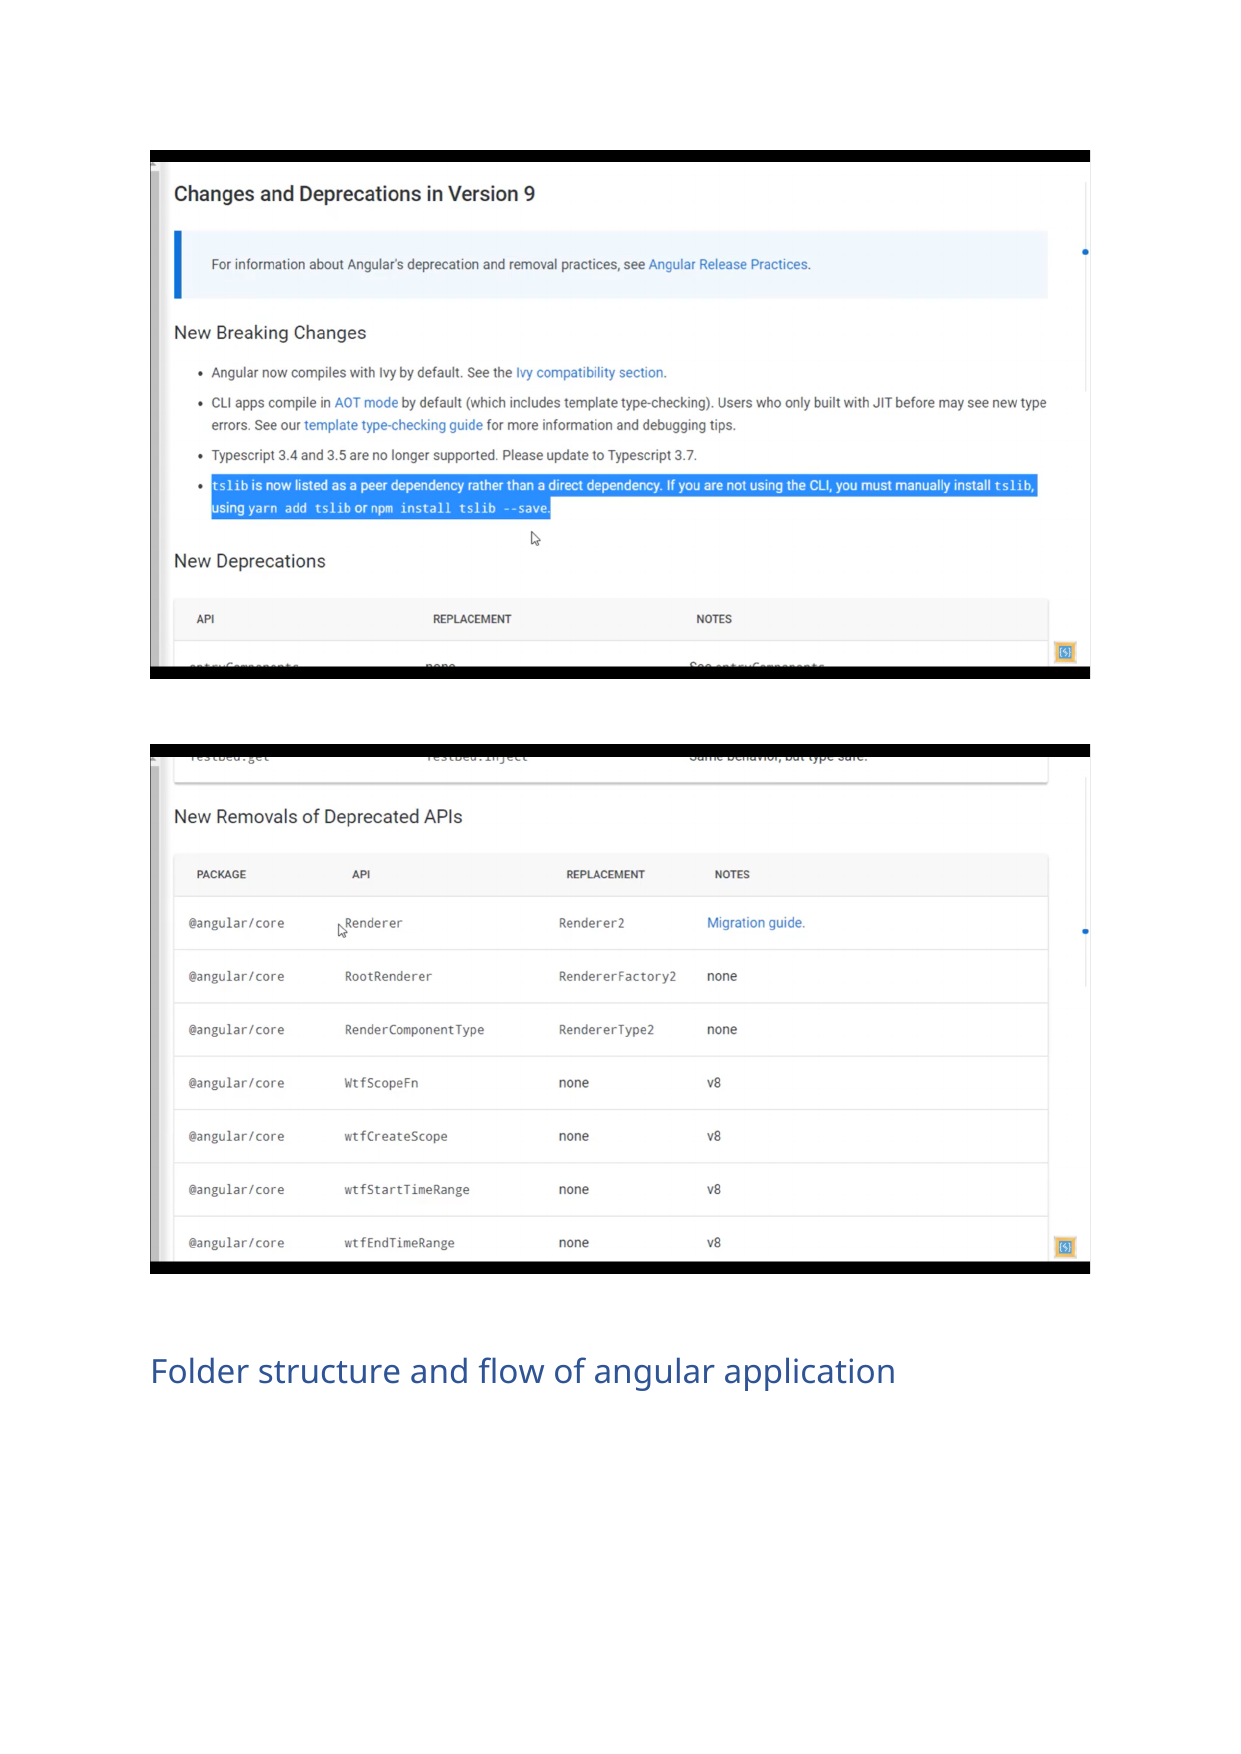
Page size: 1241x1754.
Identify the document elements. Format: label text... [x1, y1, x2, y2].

subtitle Folder structure and flow of angular application [150, 1347, 1090, 1393]
picture [150, 150, 1091, 679]
picture [150, 744, 1091, 1274]
